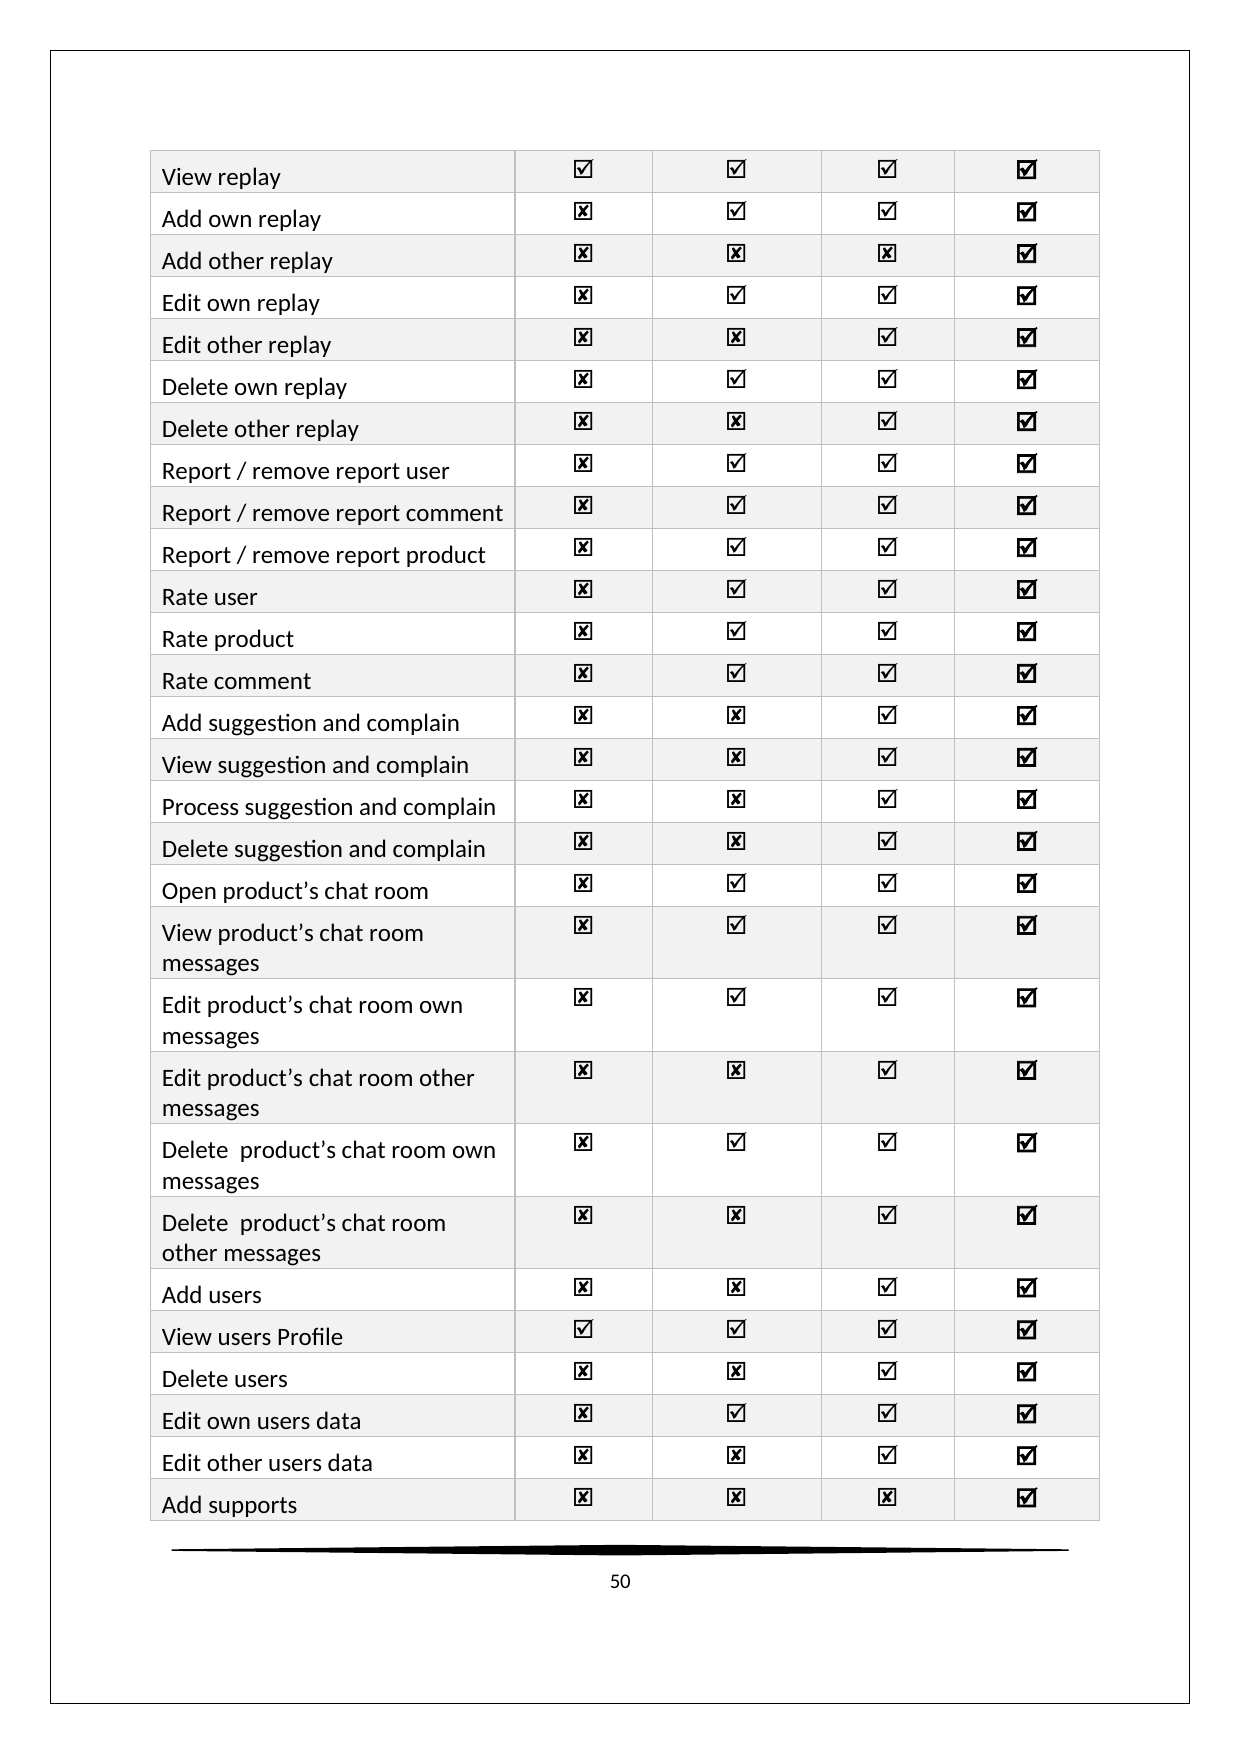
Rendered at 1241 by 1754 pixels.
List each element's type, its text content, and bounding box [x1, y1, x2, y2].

table_cell [822, 1197, 954, 1268]
table_cell Delete users [151, 1353, 514, 1394]
table_cell [516, 781, 652, 822]
table_cell [955, 1437, 1099, 1478]
table_cell Delete product’s chat room other messages [151, 1197, 514, 1268]
table_cell [516, 1437, 652, 1478]
table_cell Report / remove report comment [151, 487, 514, 528]
table_cell [653, 655, 821, 696]
table_cell [955, 823, 1099, 864]
table_cell [955, 571, 1099, 612]
table_cell [653, 697, 821, 738]
table_cell Report / remove report user [151, 445, 514, 486]
table_cell [822, 1311, 954, 1352]
table_cell [516, 319, 652, 360]
table_cell [516, 697, 652, 738]
table_cell [822, 865, 954, 906]
table_cell [653, 361, 821, 402]
table_cell [955, 697, 1099, 738]
table_cell [516, 865, 652, 906]
table_cell [653, 1353, 821, 1394]
table_cell [822, 823, 954, 864]
table_cell [516, 445, 652, 486]
table_cell Edit own replay [151, 277, 514, 318]
table_cell [516, 1124, 652, 1196]
table_cell [955, 193, 1099, 234]
table_cell [955, 1269, 1099, 1310]
table_cell [822, 739, 954, 780]
table_cell [653, 907, 821, 978]
table_cell [653, 487, 821, 528]
table_cell Add own replay [151, 193, 514, 234]
table_cell [955, 613, 1099, 654]
table_cell Delete product’s chat room own messages [151, 1124, 514, 1196]
table_cell Delete own replay [151, 361, 514, 402]
table_cell [653, 865, 821, 906]
table_cell Edit other replay [151, 319, 514, 360]
table_cell [955, 979, 1099, 1051]
table_cell [822, 277, 954, 318]
table_cell [516, 235, 652, 276]
table_cell [955, 907, 1099, 978]
table_cell [822, 529, 954, 570]
table_cell [516, 907, 652, 978]
table_cell [516, 823, 652, 864]
table_cell [955, 445, 1099, 486]
table_cell [516, 403, 652, 444]
table_cell [653, 319, 821, 360]
table_cell [516, 1479, 652, 1520]
table_cell [653, 1269, 821, 1310]
table_cell [955, 781, 1099, 822]
table_cell [955, 277, 1099, 318]
table_cell Rate product [151, 613, 514, 654]
table_cell [653, 445, 821, 486]
table_cell [653, 277, 821, 318]
table_cell [955, 529, 1099, 570]
table_cell [822, 403, 954, 444]
table_cell [516, 193, 652, 234]
table_cell View users Profile [151, 1311, 514, 1352]
table_cell [822, 361, 954, 402]
table_cell Delete suggestion and complain [151, 823, 514, 864]
table_cell [516, 1197, 652, 1268]
table_cell [822, 1353, 954, 1394]
table_cell [516, 151, 652, 192]
table_cell [516, 277, 652, 318]
table_cell [822, 445, 954, 486]
table_cell [822, 697, 954, 738]
table_cell [653, 1479, 821, 1520]
table_cell [955, 739, 1099, 780]
table_cell [822, 1395, 954, 1436]
table_cell Process suggestion and complain [151, 781, 514, 822]
table_cell [955, 1124, 1099, 1196]
table_cell [653, 781, 821, 822]
table_cell [822, 907, 954, 978]
table_cell [822, 235, 954, 276]
table_cell [653, 1124, 821, 1196]
table_cell [822, 151, 954, 192]
table_cell [822, 655, 954, 696]
table_cell [653, 1197, 821, 1268]
table_cell [516, 1269, 652, 1310]
table_cell Rate comment [151, 655, 514, 696]
table_cell [822, 1052, 954, 1123]
table_cell [653, 235, 821, 276]
table_cell Edit product’s chat room own messages [151, 979, 514, 1051]
table_cell [516, 361, 652, 402]
table_cell [955, 1479, 1099, 1520]
table_cell [955, 1353, 1099, 1394]
table_cell [653, 1311, 821, 1352]
table_cell [955, 403, 1099, 444]
table_cell Delete other replay [151, 403, 514, 444]
table_cell [516, 571, 652, 612]
table_cell Add supports [151, 1479, 514, 1520]
table_cell [955, 1052, 1099, 1123]
table_cell View replay [151, 151, 514, 192]
table_cell [653, 403, 821, 444]
table_cell [516, 979, 652, 1051]
table_cell [653, 613, 821, 654]
table_cell [653, 739, 821, 780]
table_cell [653, 193, 821, 234]
table_cell [653, 1437, 821, 1478]
table_cell [516, 1052, 652, 1123]
table_cell [516, 1395, 652, 1436]
table_cell [822, 1269, 954, 1310]
table_cell [516, 487, 652, 528]
table_cell View product’s chat room messages [151, 907, 514, 978]
table_cell Rate user [151, 571, 514, 612]
table_cell [653, 571, 821, 612]
table_cell Add suggestion and complain [151, 697, 514, 738]
table_cell [955, 319, 1099, 360]
table_cell [516, 529, 652, 570]
table_cell [653, 1052, 821, 1123]
table_cell [822, 571, 954, 612]
table_cell [822, 1124, 954, 1196]
table_cell [822, 1479, 954, 1520]
table_cell [955, 1197, 1099, 1268]
table_cell [653, 823, 821, 864]
table_cell [516, 739, 652, 780]
table_cell View suggestion and complain [151, 739, 514, 780]
table_cell [955, 361, 1099, 402]
table_cell [653, 979, 821, 1051]
table_cell Edit product’s chat room other messages [151, 1052, 514, 1123]
table_cell [822, 1437, 954, 1478]
table_cell [822, 193, 954, 234]
table_cell [653, 1395, 821, 1436]
table_cell [955, 1311, 1099, 1352]
table_cell Edit own users data [151, 1395, 514, 1436]
table_cell [822, 613, 954, 654]
table_cell [955, 865, 1099, 906]
table_cell Add users [151, 1269, 514, 1310]
table_cell [955, 655, 1099, 696]
table_cell [822, 487, 954, 528]
table_cell [653, 529, 821, 570]
table_cell [955, 151, 1099, 192]
table_cell [822, 781, 954, 822]
table_cell Add other replay [151, 235, 514, 276]
table_cell [516, 613, 652, 654]
table_cell [955, 235, 1099, 276]
table_cell [955, 1395, 1099, 1436]
table_cell [653, 151, 821, 192]
table_cell [822, 979, 954, 1051]
table_cell [822, 319, 954, 360]
table_cell Edit other users data [151, 1437, 514, 1478]
table_cell Report / remove report product [151, 529, 514, 570]
table_cell [516, 1311, 652, 1352]
table_cell [516, 1353, 652, 1394]
table_cell [955, 487, 1099, 528]
table_cell Open product’s chat room [151, 865, 514, 906]
table_cell [516, 655, 652, 696]
